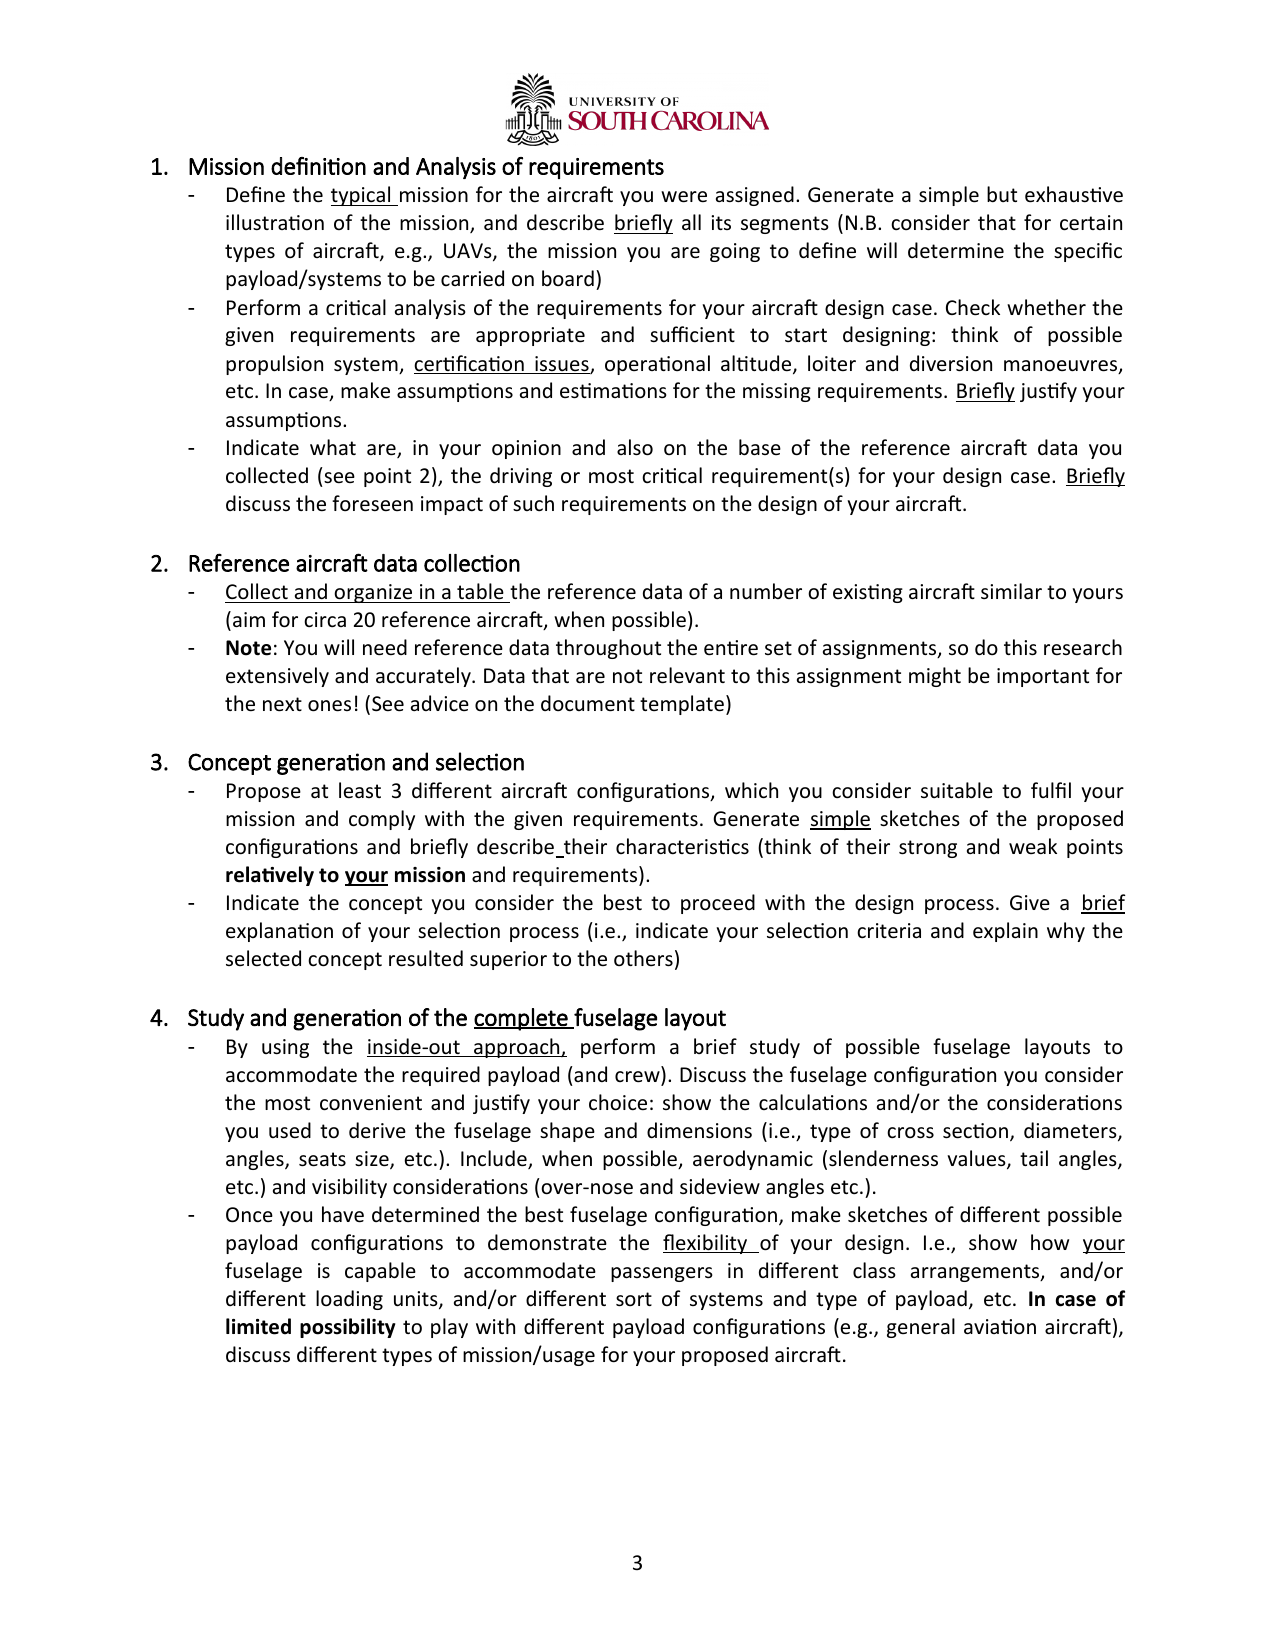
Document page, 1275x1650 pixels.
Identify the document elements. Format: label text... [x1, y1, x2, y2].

list Propose at least 3 different aircraft configurations, which you consider suitable to fulfil your mission and comply with the given requirements. Generate simple sketches of the proposed configurations and briefly describe their characteristics (think of their strong and weak points relatively to your mission and requirements). [187, 776, 1125, 888]
subtitle Study and generation of the complete fuselage layout [150, 1001, 1125, 1032]
list Indicate the concept you consider the best to proceed with the design process. Give a brief explanation of your selection process (i.e., indicate your selection criteria and explain why the selected concept resulted superior to the others) [187, 888, 1125, 972]
picture [505, 73, 770, 146]
list Note: You will need reference data throughout the entire set of assignments, so do this research extensively and accurately. Data that are not relevant to this assignment might be important for the next ones! (See advice on the document template) [187, 633, 1125, 718]
list Define the typical mission for the aircraft you were assigned. Generate a simple but exhaustive illustration of the mission, and describe briefly all its segments (N.B. consider that for certain types of aircraft, e.g., UAVs, the mission you are going to define will determine the specific payload/systems to be carried on board) [187, 181, 1125, 293]
list Perform a critical analysis of the requirements for your aircraft design case. Check whether the given requirements are appropriate and sufficient to start designing: think of possible propulsion system, certification issues, operational altitude, loiter and diversion manoeuvres, etc. In case, make assumptions and estimations for the missing requirements. Briefly justify your assumptions. [187, 293, 1125, 433]
list Indicate what are, in your opinion and also on the base of the reference aircraft data you collected (see point 2), the driving or most critical requirement(s) for your design case. Briefly discuss the foreseen impact of such requirements on the design of your aircraft. [187, 433, 1125, 517]
subtitle Reference aircraft data collection [150, 547, 1125, 577]
subtitle Concept generation and selection [150, 746, 1125, 776]
list Once you have determined the best fuselage configuration, make sketches of different possible payload configurations to demonstrate the flexibility of your design. I.e., show how your fuselage is capable to accommodate passengers in different class arrangements, and/or different loading units, and/or different sort of systems and type of payload, etc. In case of limited possibility to play with different payload configurations (e.g., general aviation aircraft), discuss different types of mission/usage for your proposed aircraft. [187, 1200, 1125, 1368]
subtitle Mission definition and Analysis of requirements [150, 150, 1125, 181]
list By using the inside-out approach, perform a brief study of possible fuselage layouts to accommodate the required payload (and crew). Discuss the fuselage configuration you consider the most convenient and justify your choice: show the calculations and/or the considerations you used to derive the fuselage shape and dimensions (i.e., type of cross section, diameters, angles, seats size, etc.). Include, when possible, aerodynamic (slenderness values, tail angles, etc.) and visibility considerations (over-nose and sideview angles etc.). [187, 1032, 1125, 1200]
list Collect and organize in a table the reference data of a number of existing aircraft similar to yours (aim for circa 20 reference aircraft, when possible). [187, 577, 1125, 633]
